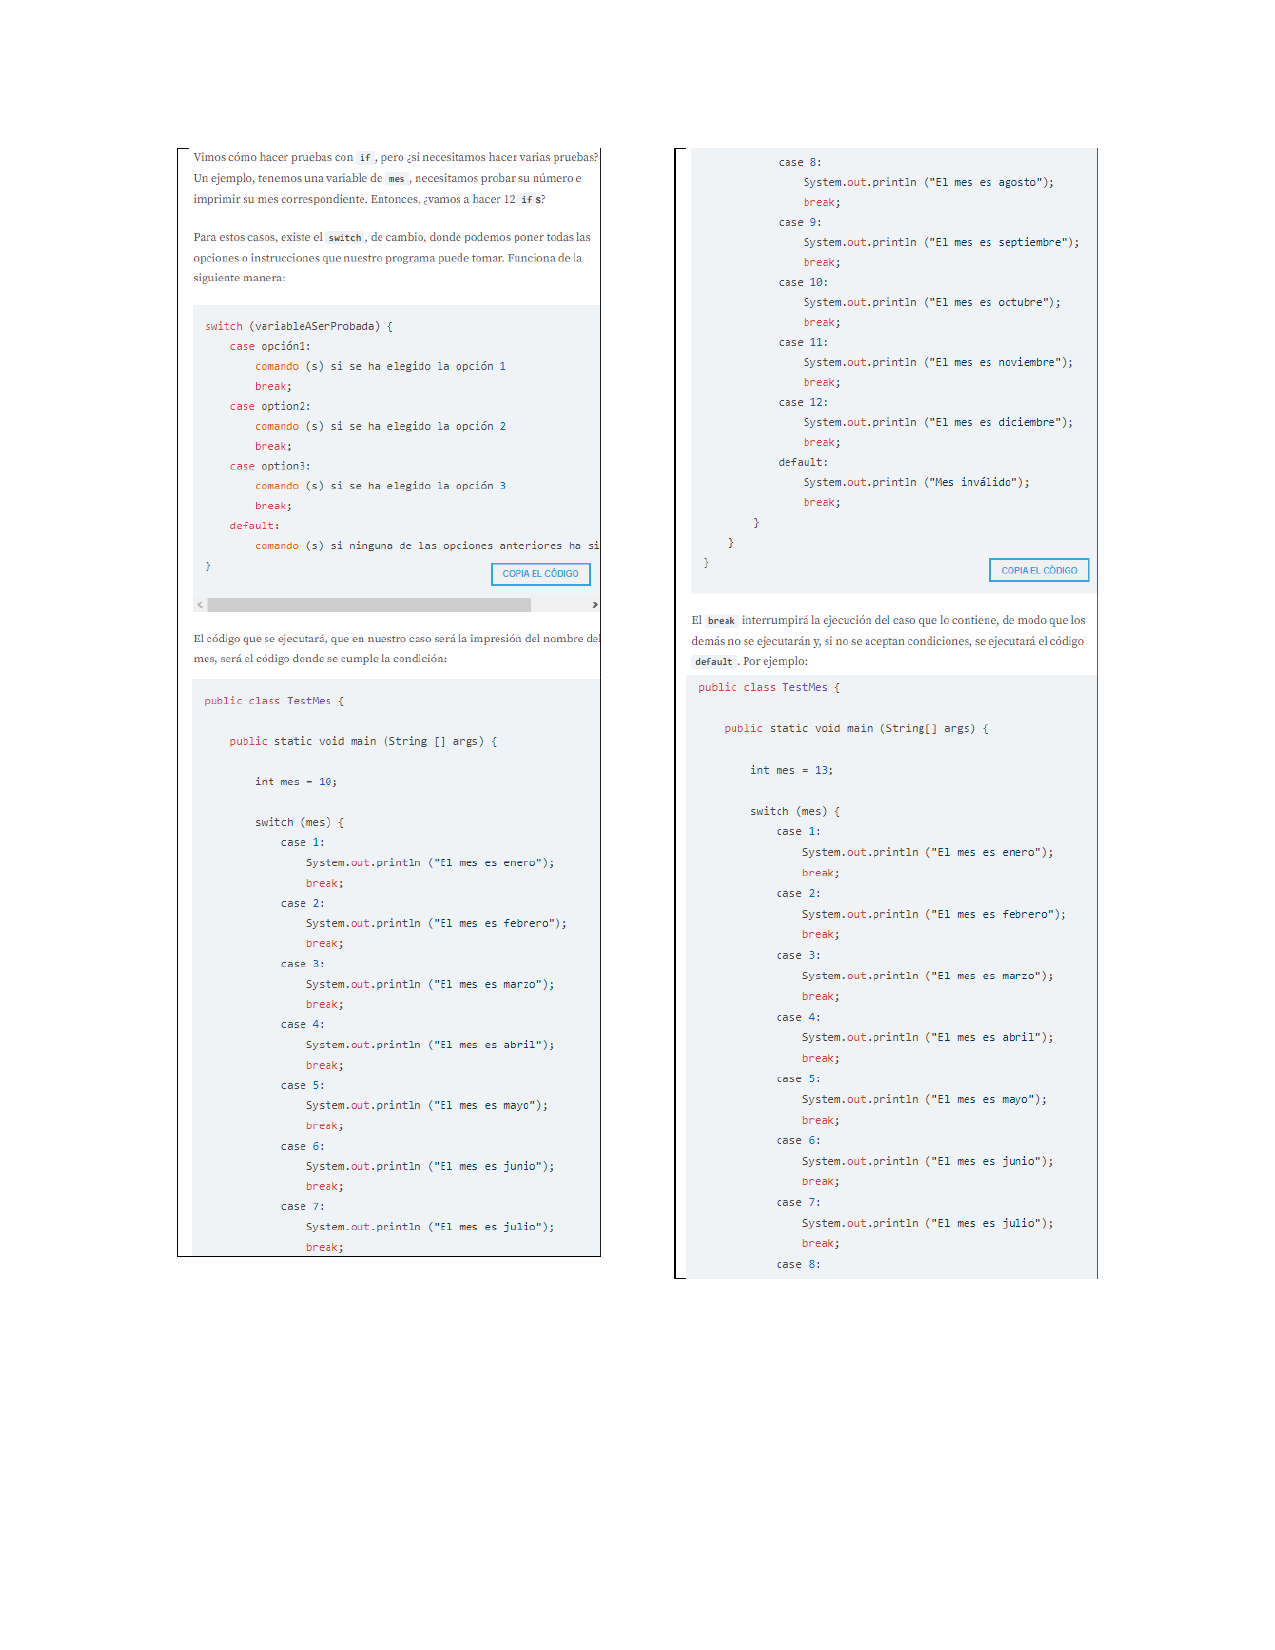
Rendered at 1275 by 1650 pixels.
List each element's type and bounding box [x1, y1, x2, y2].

table_header [178, 149, 188, 1256]
picture [188, 148, 600, 1256]
picture [686, 148, 1098, 1279]
table_header [676, 149, 686, 1278]
